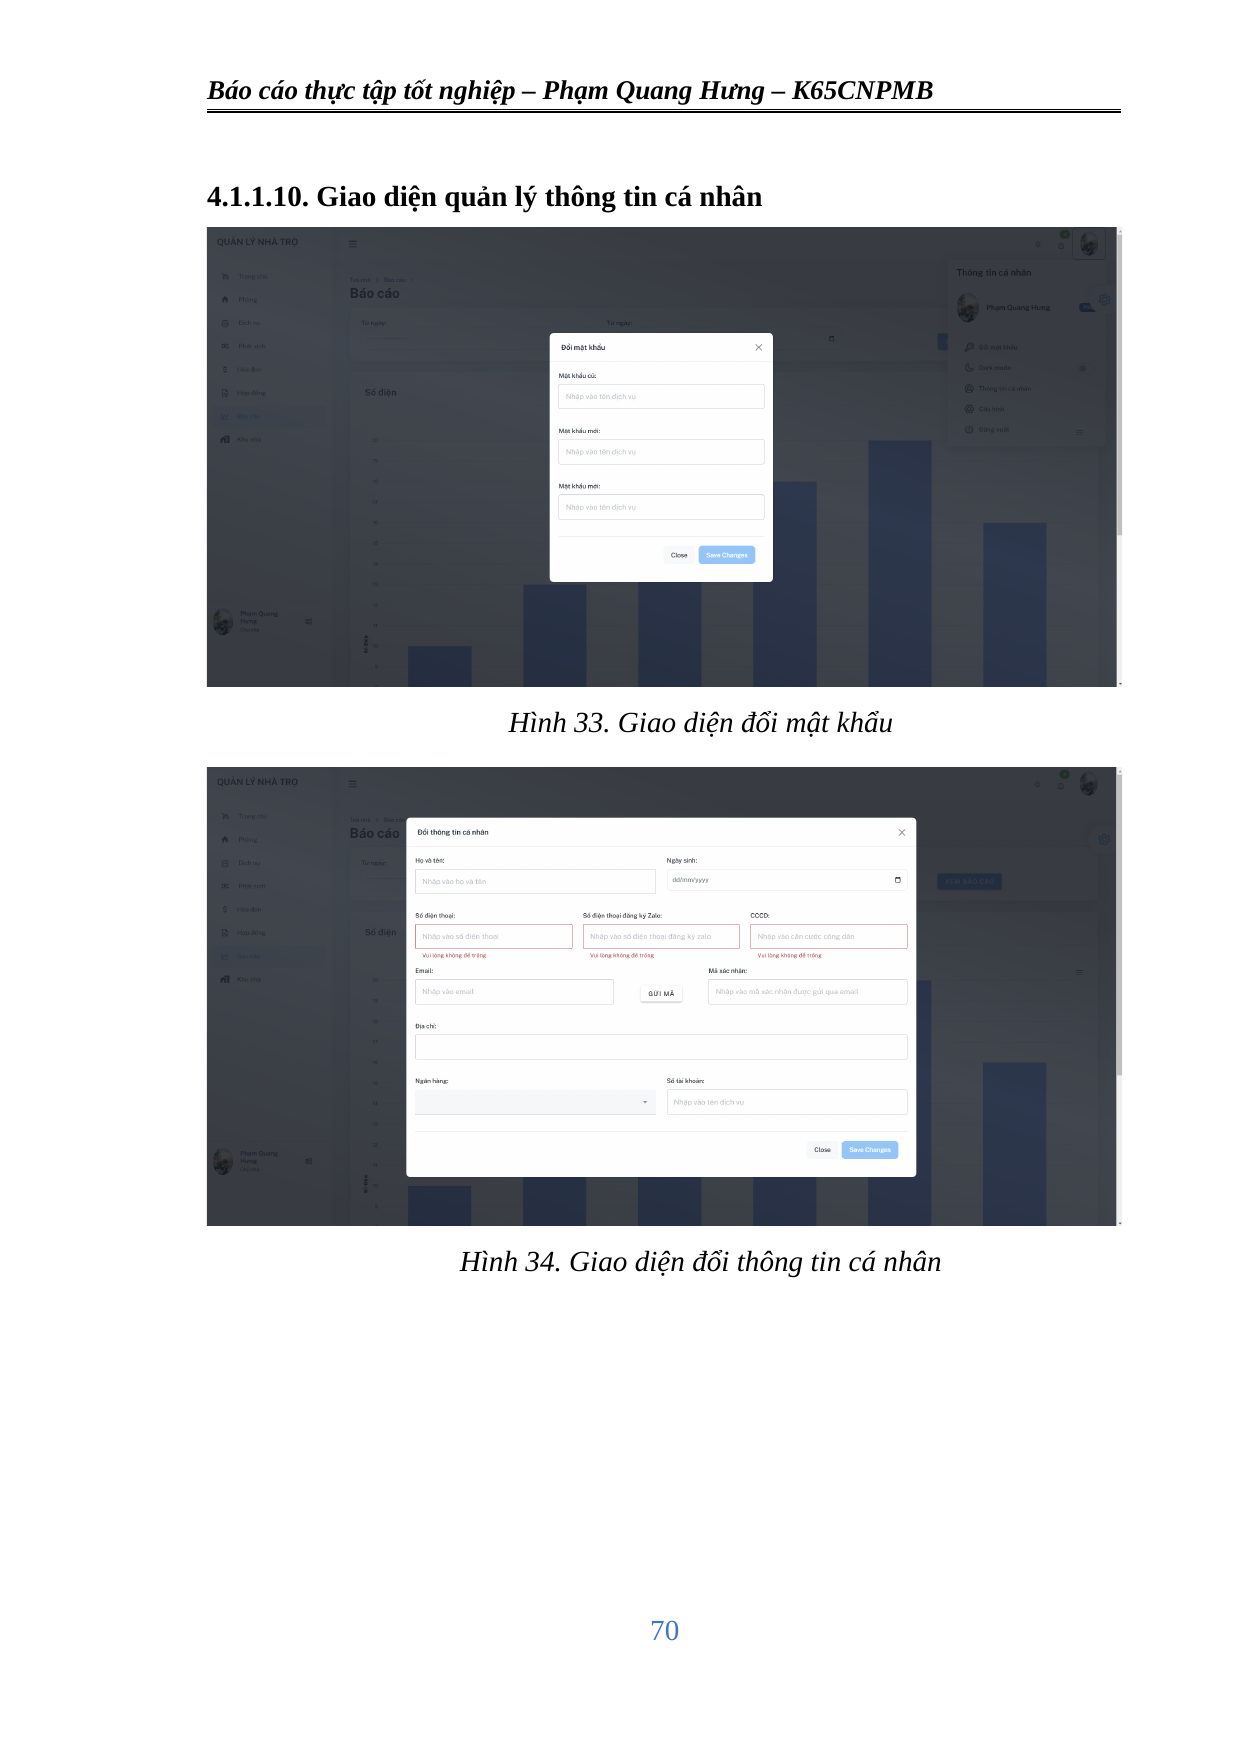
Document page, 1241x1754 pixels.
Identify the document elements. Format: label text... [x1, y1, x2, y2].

picture [206, 227, 1123, 687]
picture [206, 767, 1123, 1226]
subtitle 4.1.1.10. Giao diện quản lý thông tin cá nhân [207, 179, 1122, 213]
